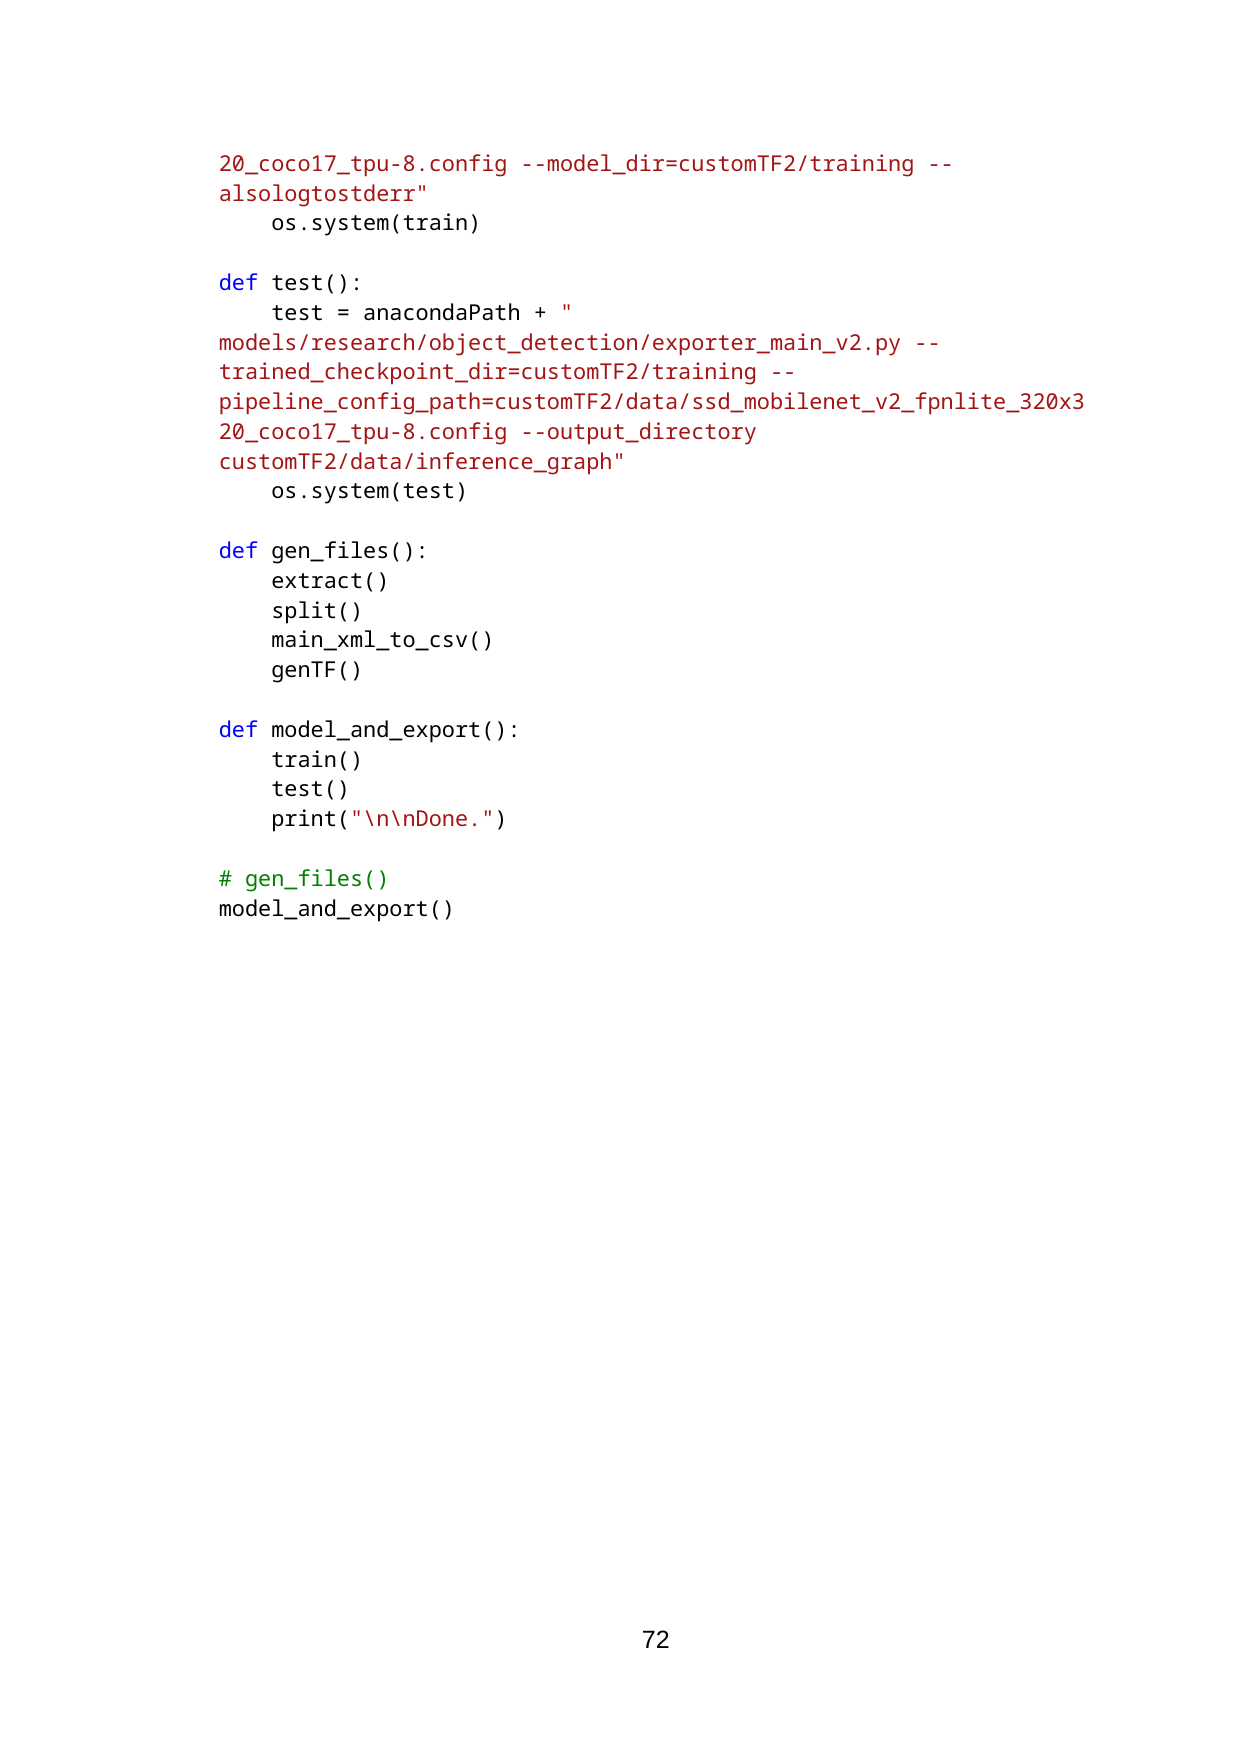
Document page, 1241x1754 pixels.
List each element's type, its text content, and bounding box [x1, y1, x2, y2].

text # gen_files() [218, 863, 1092, 892]
text extract() [218, 565, 1092, 594]
text test = anacondaPath + " models/research/object_detection/exporter_main_v2.py --trained_checkpoint_dir=customTF2/training --pipeline_config_path=customTF2/data/ssd_mobilenet_v2_fpnlite_320x320_coco17_tpu-8.config --output_directory customTF2/data/inference_graph" [218, 297, 1092, 475]
text def model_and_export(): [218, 714, 1092, 743]
text print("\n\nDone.") [218, 803, 1092, 833]
text main_xml_to_csv() [218, 624, 1092, 654]
text os.system(train) [218, 207, 1092, 237]
text train() [218, 743, 1092, 773]
text genTF() [218, 654, 1092, 684]
text def test(): [218, 267, 1092, 297]
text split() [218, 594, 1092, 624]
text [218, 148, 1092, 207]
text os.system(test) [218, 475, 1092, 505]
text def gen_files(): [218, 535, 1092, 565]
text model_and_export() [218, 892, 1092, 922]
text test() [218, 773, 1092, 803]
